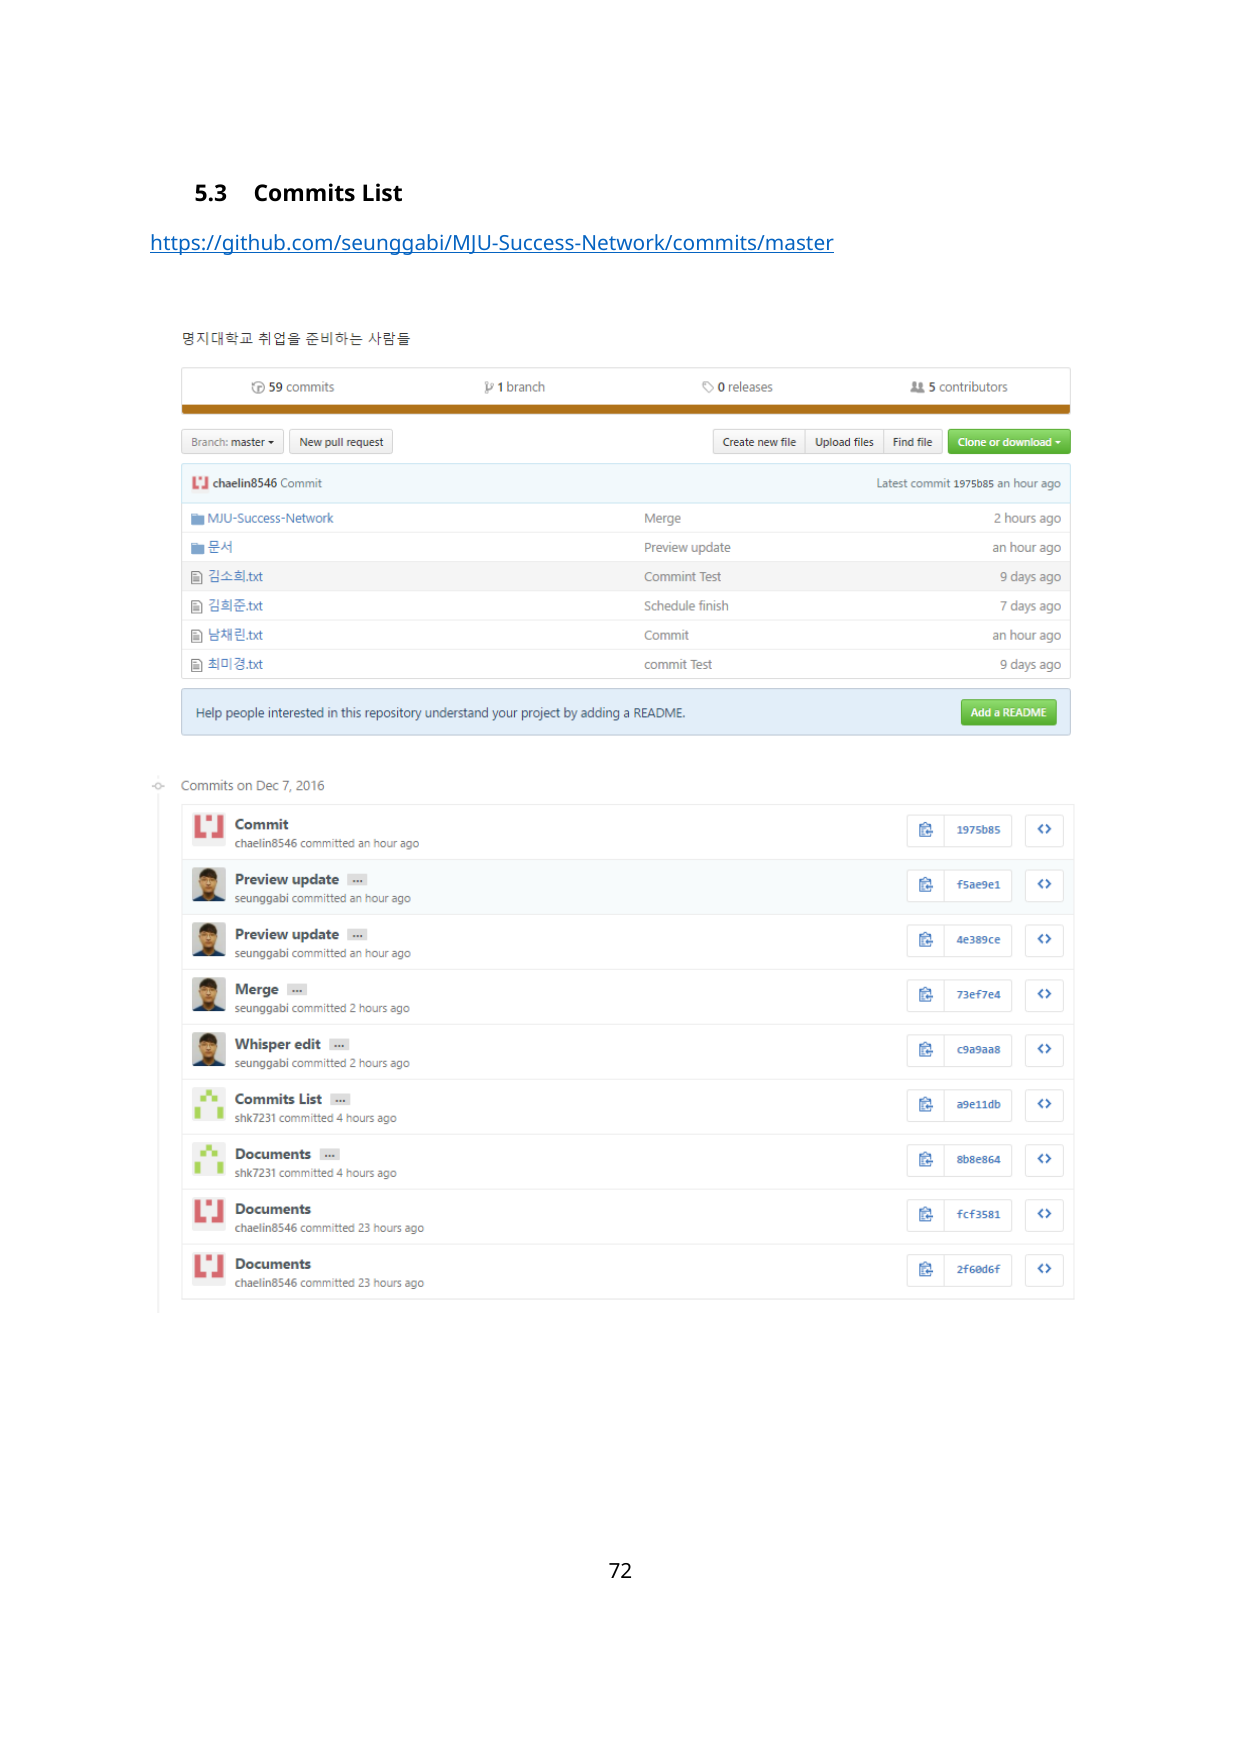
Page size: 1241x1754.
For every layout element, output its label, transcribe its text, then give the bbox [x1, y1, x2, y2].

list Commits List [194, 177, 1090, 208]
text https://github.com/seunggabi/MJU-Success-Network/commits/master [150, 228, 1090, 256]
